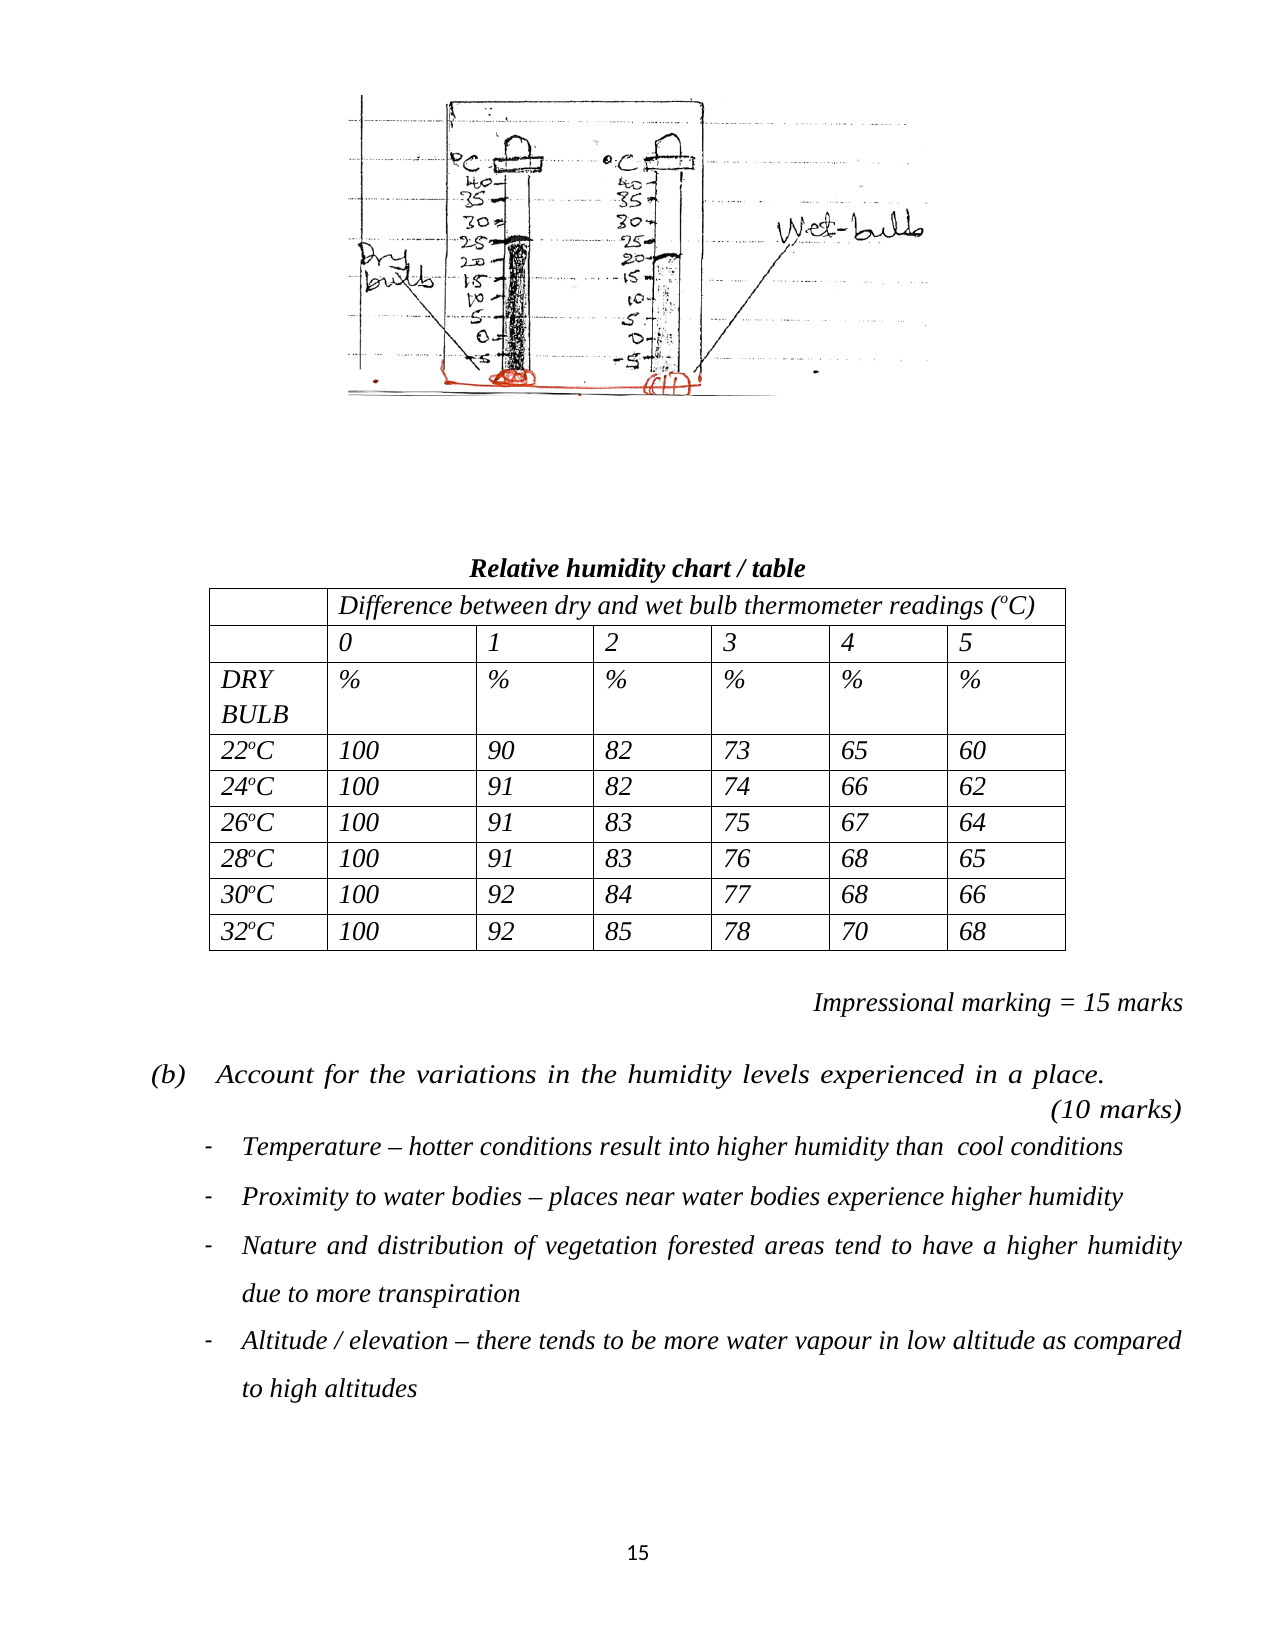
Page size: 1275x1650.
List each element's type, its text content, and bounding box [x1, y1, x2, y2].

table_cell 78 [712, 915, 829, 950]
table_cell 60 [948, 735, 1065, 769]
table_cell 67 [830, 807, 947, 842]
table_cell 64 [948, 807, 1065, 842]
table_header Difference between dry and wet bulb thermometer readings (oC) [328, 589, 1065, 625]
table_cell 70 [830, 915, 947, 950]
table_cell 91 [477, 843, 593, 878]
table_cell 0 [328, 626, 476, 662]
list Temperature – hotter conditions result into higher humidity than cool conditions [204, 1129, 1183, 1162]
table_cell 92 [477, 915, 593, 950]
table_cell 76 [712, 843, 829, 878]
table_cell 75 [712, 807, 829, 842]
table_cell 2 [594, 626, 711, 662]
table_cell 22oC [210, 735, 327, 769]
table_cell 83 [594, 807, 711, 842]
table_cell 68 [830, 879, 947, 914]
table_cell 91 [477, 771, 593, 806]
table_cell 73 [712, 735, 829, 769]
table_cell 65 [830, 735, 947, 769]
table_cell 32oC [210, 915, 327, 950]
list Altitude / elevation – there tends to be more water vapour in low altitude as compared to high altitudes [204, 1323, 1183, 1403]
table_cell 77 [712, 879, 829, 914]
table_cell 100 [328, 771, 476, 806]
table_cell % [477, 663, 593, 733]
table_cell 92 [477, 879, 593, 914]
table_cell 26oC [210, 807, 327, 842]
table_cell 68 [948, 915, 1065, 950]
table_cell 66 [830, 771, 947, 806]
table_cell 100 [328, 879, 476, 914]
table_cell 100 [328, 915, 476, 950]
table_cell 28oC [210, 843, 327, 878]
table_cell 4 [830, 626, 947, 662]
table_cell 84 [594, 879, 711, 914]
table_cell DRY BULB [210, 663, 327, 733]
table_cell 85 [594, 915, 711, 950]
table_cell 100 [328, 735, 476, 769]
table_cell 65 [948, 843, 1065, 878]
table_cell % [594, 663, 711, 733]
table_cell % [328, 663, 476, 733]
picture [348, 95, 929, 394]
text Relative humidity chart / table [92, 552, 1183, 583]
table_cell 62 [948, 771, 1065, 806]
text (b) Account for the variations in the humidity levels experienced in a place. [151, 1058, 1183, 1089]
table_cell 66 [948, 879, 1065, 914]
table_cell 91 [477, 807, 593, 842]
table_cell 83 [594, 843, 711, 878]
table_cell 82 [594, 771, 711, 806]
text Impressional marking = 15 marks [92, 986, 1183, 1018]
table_cell % [830, 663, 947, 733]
table_cell 68 [830, 843, 947, 878]
table_header [210, 589, 327, 625]
table_cell [210, 626, 327, 662]
table_cell 1 [477, 626, 593, 662]
list Nature and distribution of vegetation forested areas tend to have a higher humidity due to more transpiration [204, 1228, 1183, 1308]
table_cell 3 [712, 626, 829, 662]
table_cell 100 [328, 843, 476, 878]
table_cell % [948, 663, 1065, 733]
table_cell 30oC [210, 879, 327, 914]
table_cell 5 [948, 626, 1065, 662]
table_cell 74 [712, 771, 829, 806]
table_cell 82 [594, 735, 711, 769]
list Proximity to water bodies – places near water bodies experience higher humidity [204, 1179, 1183, 1212]
table_cell 90 [477, 735, 593, 769]
table_cell 24oC [210, 771, 327, 806]
text (10 marks) [151, 1094, 1183, 1125]
table_cell 100 [328, 807, 476, 842]
table_cell % [712, 663, 829, 733]
